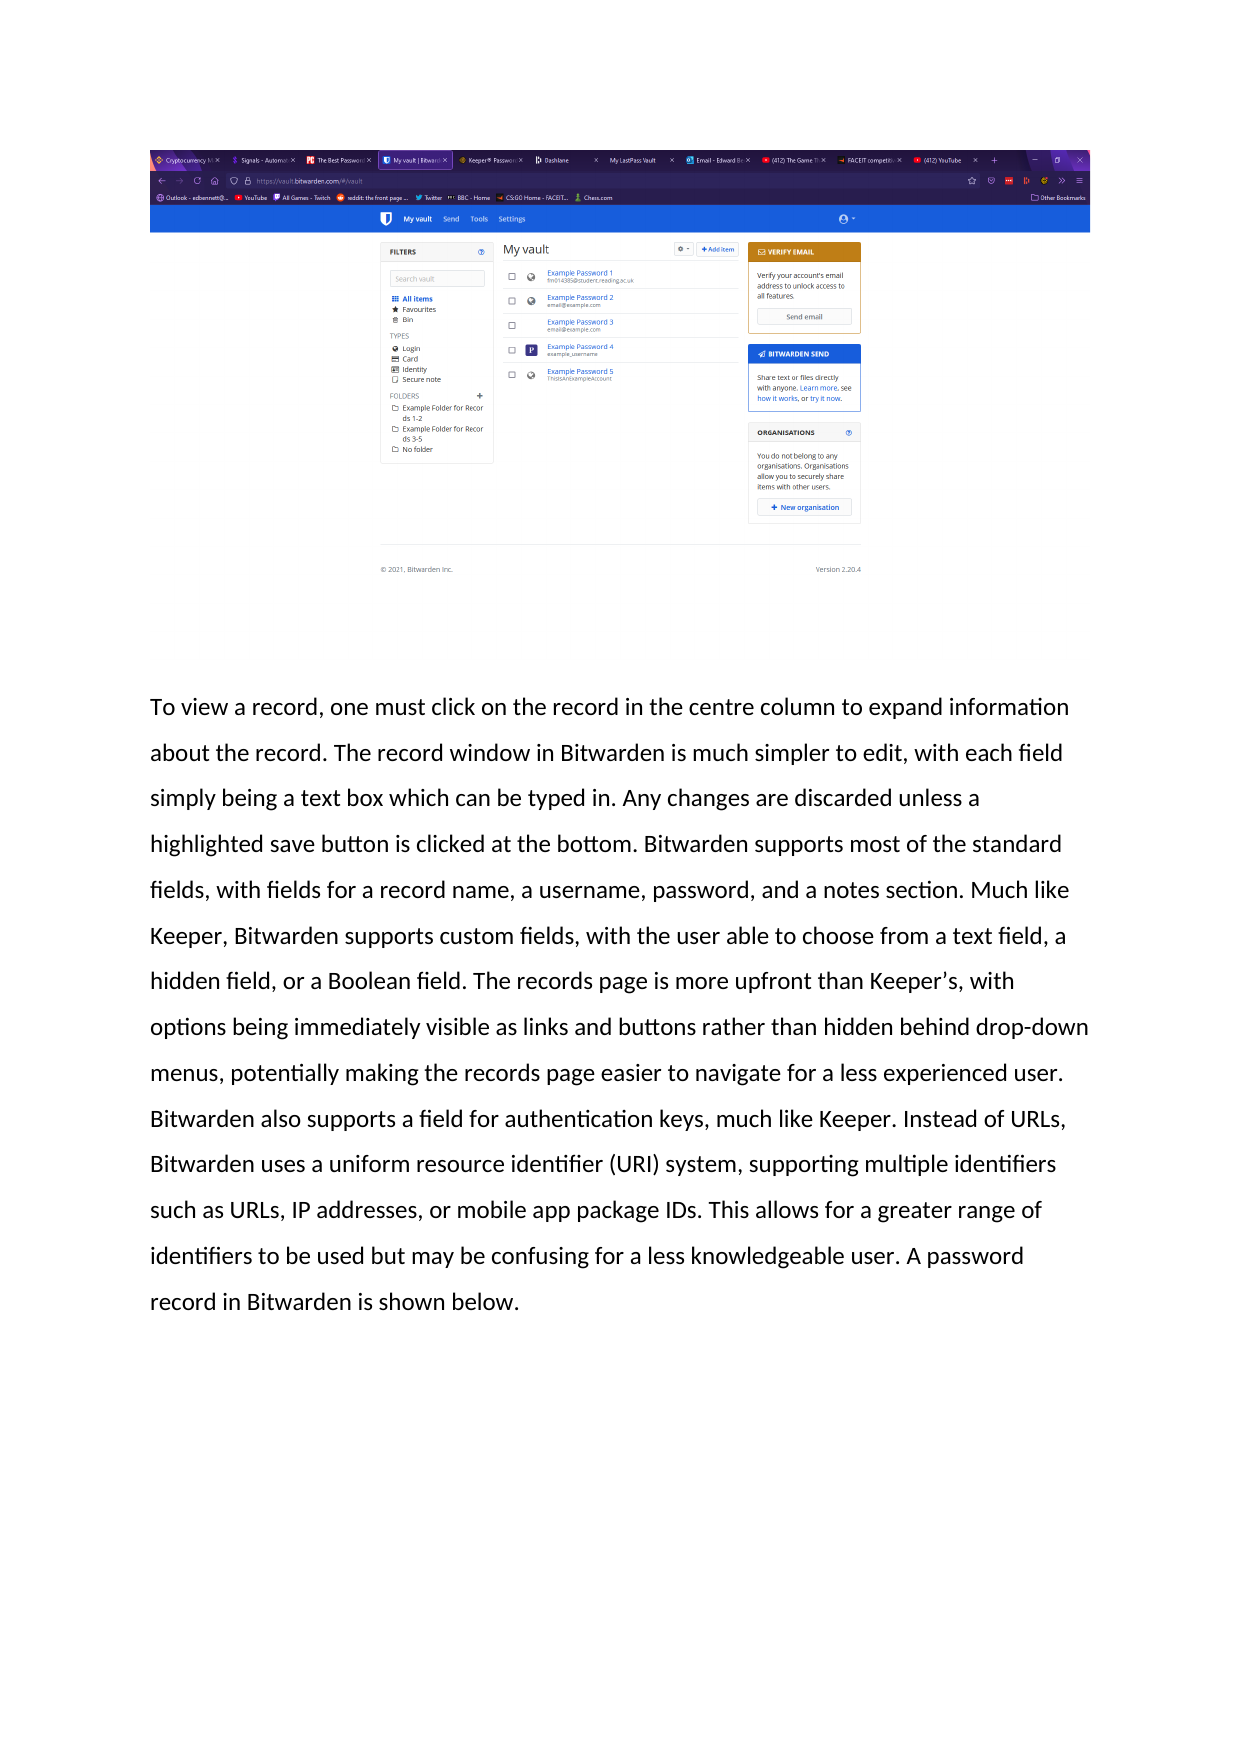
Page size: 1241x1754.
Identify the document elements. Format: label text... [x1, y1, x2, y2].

picture [150, 150, 1091, 660]
text To view a record, one must click on the record in the centre column to expand information about the record. The record window in Bitwarden is much simpler to edit, with each field simply being a text box which can be typed in. Any changes are discarded unless a highlighted save button is clicked at the bottom. Bitwarden supports most of the standard fields, with fields for a record name, a username, password, and a notes section. Much like Keeper, Bitwarden supports custom fields, with the user able to choose from a text field, a hidden field, or a Boolean field. The records page is more upfront than Keeper’s, with options being immediately visible as links and buttons rather than hidden behind drop-down menus, potentially making the records page easier to navigate for a less experienced user. Bitwarden also supports a field for authentication keys, much like Keeper. Instead of URLs, Bitwarden uses a uniform resource identifier (URI) system, supporting multiple identifiers such as URLs, IP addresses, or mobile app package IDs. This allows for a greater range of identifiers to be used but may be confusing for a less knowledgeable user. A password record in Bitwarden is shown below. [150, 691, 1090, 1316]
